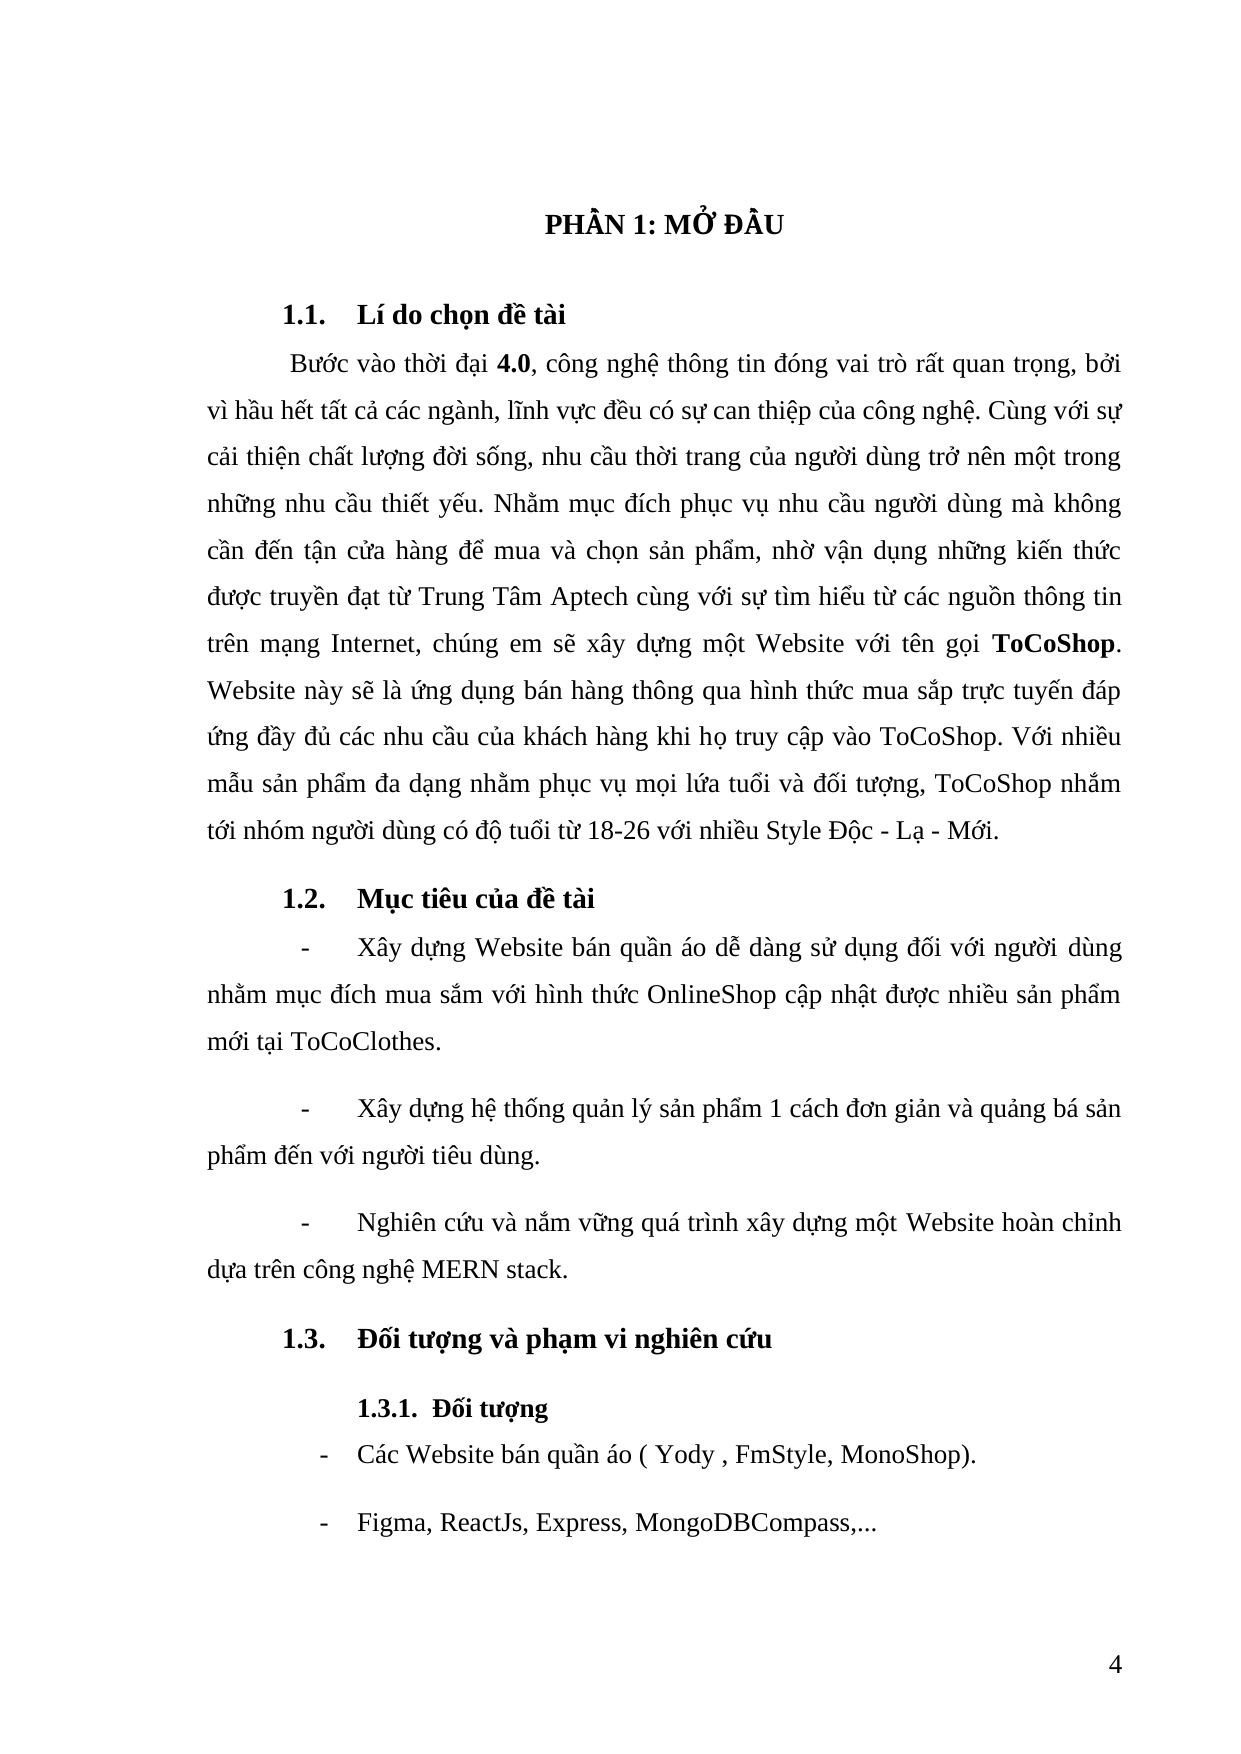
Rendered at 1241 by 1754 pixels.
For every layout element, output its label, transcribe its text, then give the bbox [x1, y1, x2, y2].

subtitle Đối tượng [357, 1392, 1122, 1423]
subtitle Mục tiêu của đề tài [282, 881, 1122, 915]
subtitle PHẦN 1: MỞ ĐẦU [207, 207, 1122, 241]
list Các Website bán quần áo ( Yody , FmStyle, MonoShop). [319, 1438, 1122, 1470]
list Figma, ReactJs, Express, MongoDBCompass,... [319, 1506, 1122, 1537]
list Xây dựng Website bán quần áo dễ dàng sử dụng đối với người dùng nhằm mục đích mua sắm với hình thức OnlineShop cập nhật được nhiều sản phẩm mới tại ToCoClothes. [207, 932, 1122, 1056]
list Xây dựng hệ thống quản lý sản phẩm 1 cách đơn giản và quảng bá sản phẩm đến với người tiêu dùng. [207, 1092, 1122, 1170]
subtitle Lí do chọn đề tài [282, 297, 1122, 330]
subtitle Đối tượng và phạm vi nghiên cứu [282, 1321, 1122, 1354]
list Nghiên cứu và nắm vững quá trình xây dựng một Website hoàn chỉnh dựa trên công nghệ MERN stack. [207, 1207, 1122, 1284]
text Bước vào thời đại 4.0, công nghệ thông tin đóng vai trò rất quan trọng, bởi vì hầu hết tất cả các ngành, lĩnh vực đều có sự can thiệp của công nghệ. Cùng với sự cải thiện chất lượng đời sống, nhu cầu thời trang của người dùng trở nên một trong những nhu cầu thiết yếu. Nhằm mục đích phục vụ nhu cầu người dùng mà không cần đến tận cửa hàng để mua và chọn sản phẩm, nhờ vận dụng những kiến thức được truyền đạt từ Trung Tâm Aptech cùng với sự tìm hiểu từ các nguồn thông tin trên mạng Internet, chúng em sẽ xây dựng một Website với tên gọi ToCoShop. Website này sẽ là ứng dụng bán hàng thông qua hình thức mua sắp trực tuyến đáp ứng đầy đủ các nhu cầu của khách hàng khi họ truy cập vào ToCoShop. Với nhiều mẫu sản phẩm đa dạng nhằm phục vụ mọi lứa tuổi và đối tượng, ToCoShop nhắm tới nhóm người dùng có độ tuổi từ 18-26 với nhiều Style Độc - Lạ - Mới. [207, 347, 1122, 845]
